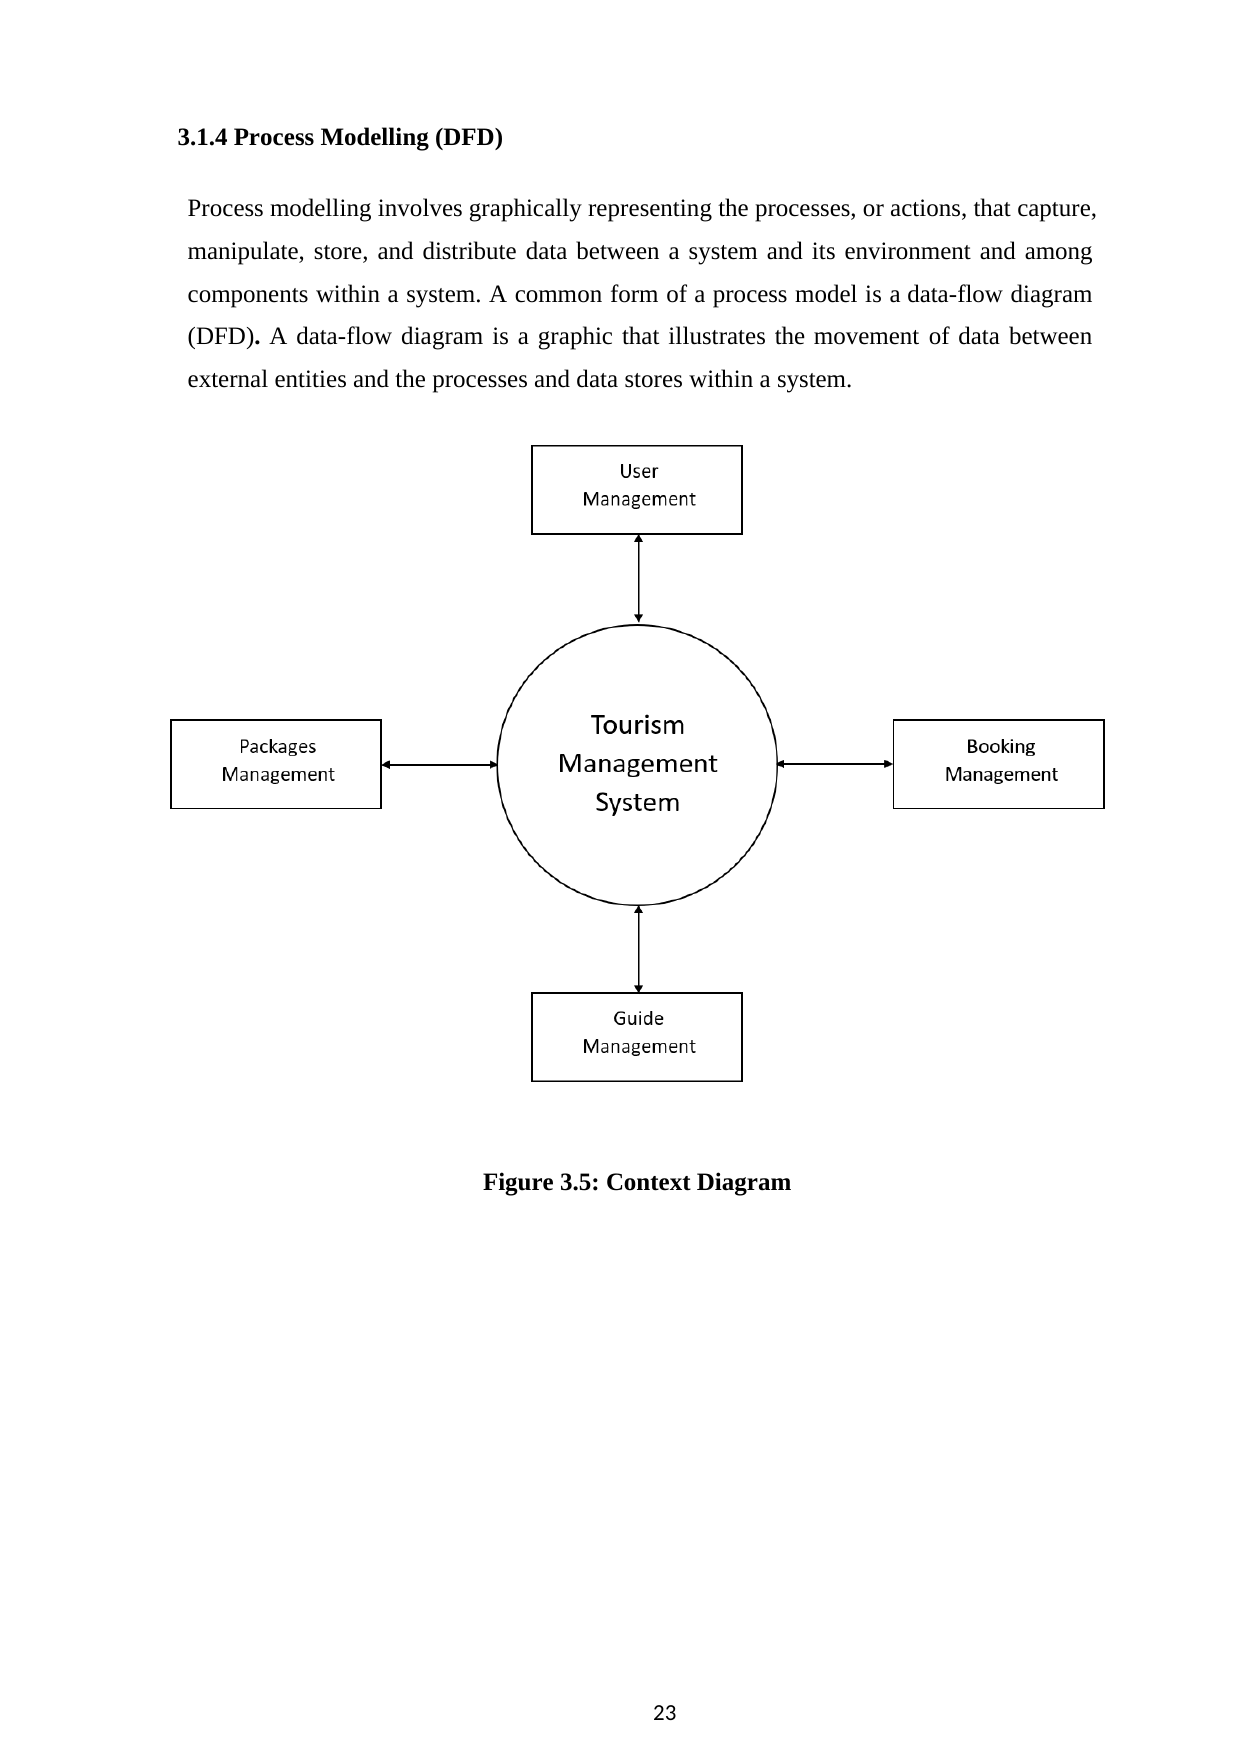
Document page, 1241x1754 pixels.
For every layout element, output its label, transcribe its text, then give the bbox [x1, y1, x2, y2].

text manipulate, store, and distribute data between a system and its environment and among components within a system. A common form of a process model is a data-flow diagram (DFD). A data-flow diagram is a graphic that illustrates the movement of data between external entities and the processes and data stores within a system. [187, 236, 1092, 393]
text Process modelling involves graphically representing the processes, or actions, that capture, [187, 193, 1154, 221]
subtitle 3.1.4 Process Modelling (DFD) [177, 122, 1152, 151]
picture [83, 420, 1190, 1091]
